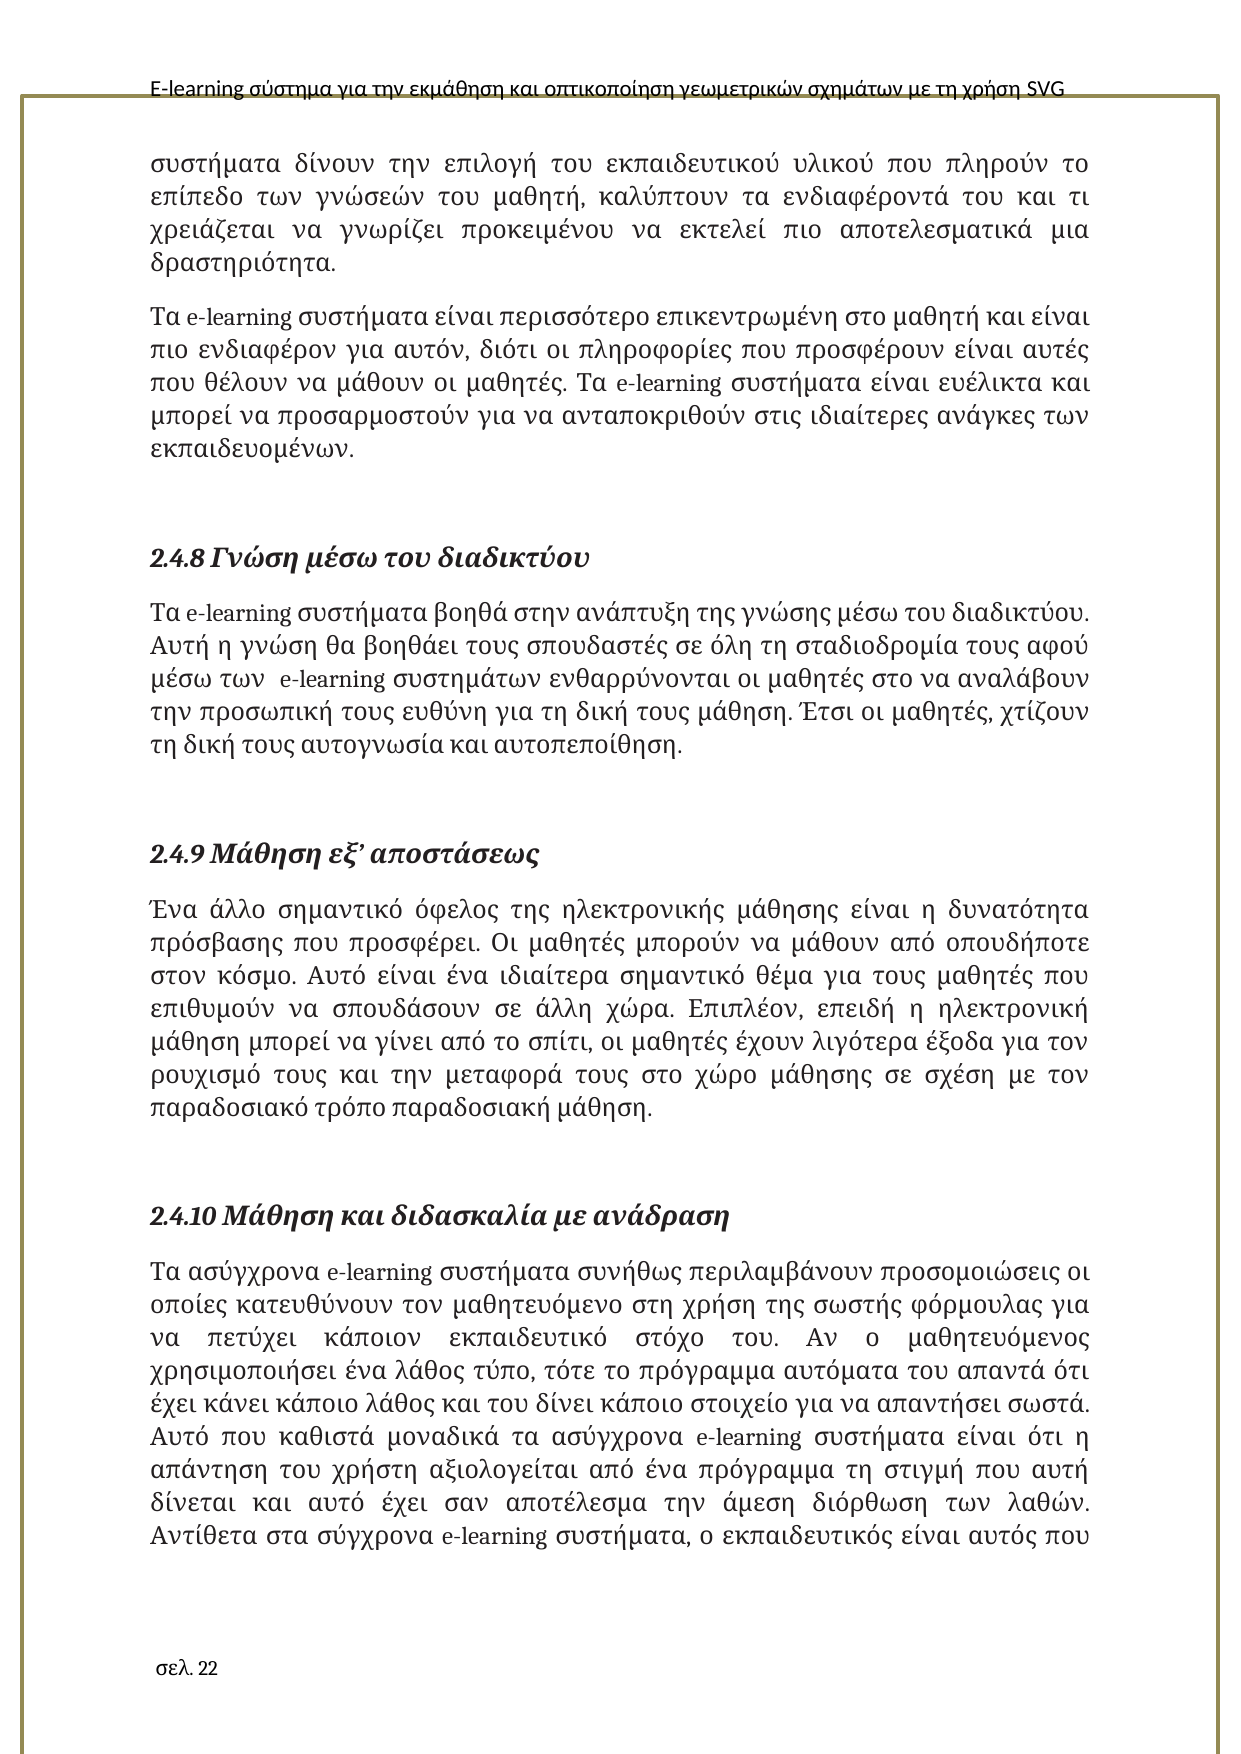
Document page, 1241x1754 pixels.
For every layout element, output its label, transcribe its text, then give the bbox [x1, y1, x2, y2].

text Τα e-learning συστήματα είναι περισσότερο επικεντρωμένη στο μαθητή και είναι πιο ενδιαφέρον για αυτόν, διότι οι πληροφορίες που προσφέρουν είναι αυτές που θέλουν να μάθουν οι μαθητές. Τα e-learning συστήματα είναι ευέλικτα και μπορεί να προσαρμοστούν για να ανταποκριθούν στις ιδιαίτερες ανάγκες των εκπαιδευομένων. [150, 303, 1090, 464]
text Τα e-learning συστήματα βοηθά στην ανάπτυξη της γνώσης μέσω του διαδικτύου. Αυτή η γνώση θα βοηθάει τους σπουδαστές σε όλη τη σταδιοδρομία τους αφού μέσω των e-learning συστημάτων ενθαρρύνονται οι μαθητές στο να αναλάβουν την προσωπική τους ευθύνη για τη δική τους μάθηση. Έτσι οι μαθητές, χτίζουν τη δική τους αυτογνωσία και αυτοπεποίθηση. [150, 599, 1090, 760]
text 2.4.8 Γνώση μέσω του διαδικτύου [150, 543, 1090, 574]
text Ένα άλλο σημαντικό όφελος της ηλεκτρονικής μάθησης είναι η δυνατότητα πρόσβασης που προσφέρει. Οι μαθητές μπορούν να μάθουν από οπουδήποτε στον κόσμο. Αυτό είναι ένα ιδιαίτερα σημαντικό θέμα για τους μαθητές που επιθυμούν να σπουδάσουν σε άλλη χώρα. Επιπλέον, επειδή η ηλεκτρονική μάθηση μπορεί να γίνει από το σπίτι, οι μαθητές έχουν λιγότερα έξοδα για τον ρουχισμό τους και την μεταφορά τους στο χώρο μάθησης σε σχέση με τον παραδοσιακό τρόπο παραδοσιακή μάθηση. [150, 896, 1090, 1122]
text 2.4.10 Μάθηση και διδασκαλία με ανάδραση [150, 1201, 1090, 1233]
text 2.4.9 Μάθηση εξ’ αποστάσεως [150, 839, 1090, 870]
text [150, 150, 1090, 278]
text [150, 1258, 1090, 1551]
